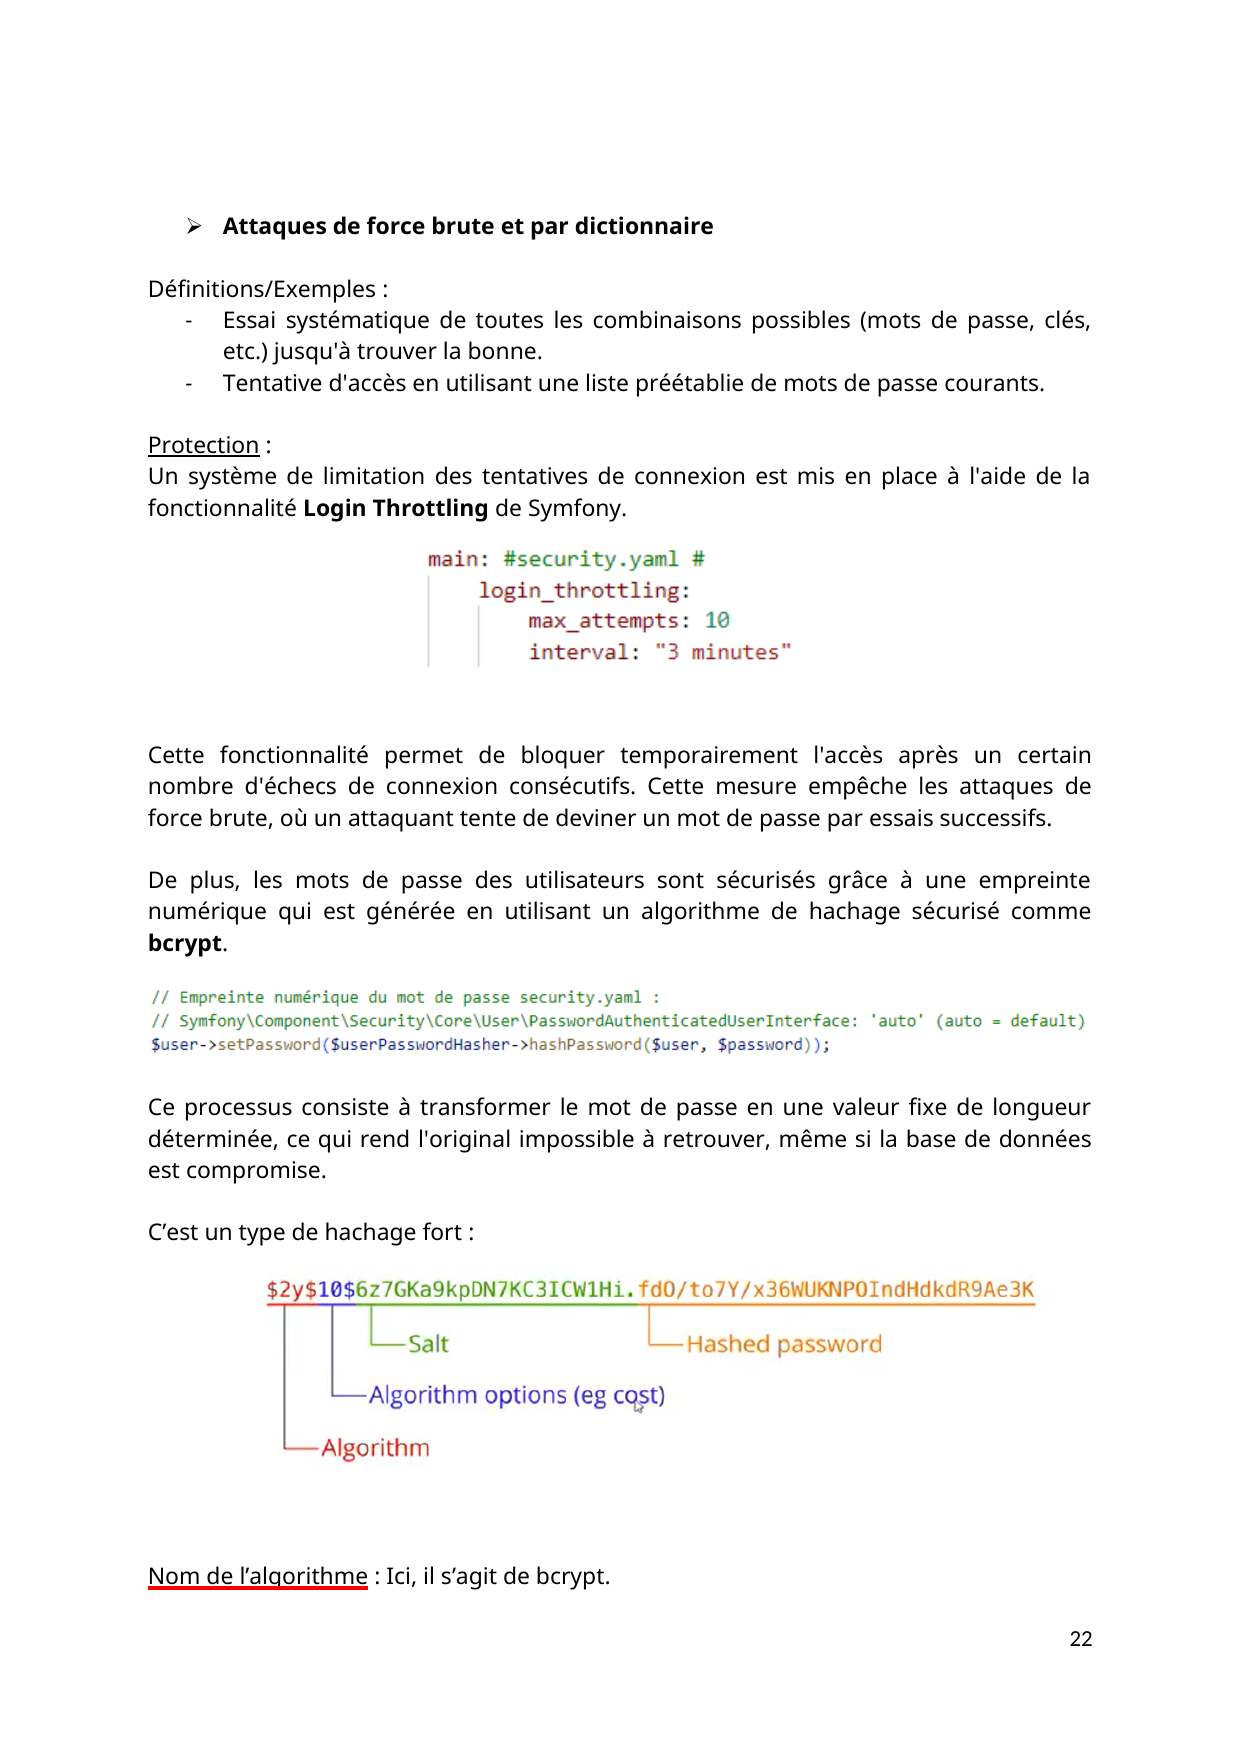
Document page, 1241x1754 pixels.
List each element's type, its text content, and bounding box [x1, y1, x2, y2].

picture [147, 988, 1093, 1060]
picture [243, 1270, 1052, 1472]
list C’est un type de hachage fort : [148, 1216, 1092, 1247]
text Définitions/Exemples : [148, 273, 1092, 304]
list Nom de l’algorithme : Ici, il s’agit de bcrypt. [148, 1560, 1092, 1591]
list Tentative d'accès en utilisant une liste préétablie de mots de passe courants. [185, 366, 1092, 398]
list De plus, les mots de passe des utilisateurs sont sécurisés grâce à une empreinte numérique qui est générée en utilisant un algorithme de hachage sécurisé comme bcrypt. [148, 864, 1092, 958]
list Cette fonctionnalité permet de bloquer temporairement l'accès après un certain nombre d'échecs de connexion consécutifs. Cette mesure empêche les attaques de force brute, où un attaquant tente de deviner un mot de passe par essais successifs. [148, 739, 1092, 833]
text Protection : [148, 429, 1092, 460]
list Essai systématique de toutes les combinaisons possibles (mots de passe, clés, etc.) jusqu'à trouver la bonne. [185, 304, 1092, 366]
list Ce processus consiste à transformer le mot de passe en une valeur fixe de longueur déterminée, ce qui rend l'original impossible à retrouver, même si la base de données est compromise. [148, 1091, 1092, 1185]
list Un système de limitation des tentatives de connexion est mis en place à l'aide de la fonctionnalité Login Throttling de Symfony. [148, 460, 1092, 523]
picture [409, 550, 803, 666]
list Attaques de force brute et par dictionnaire [185, 210, 1092, 241]
